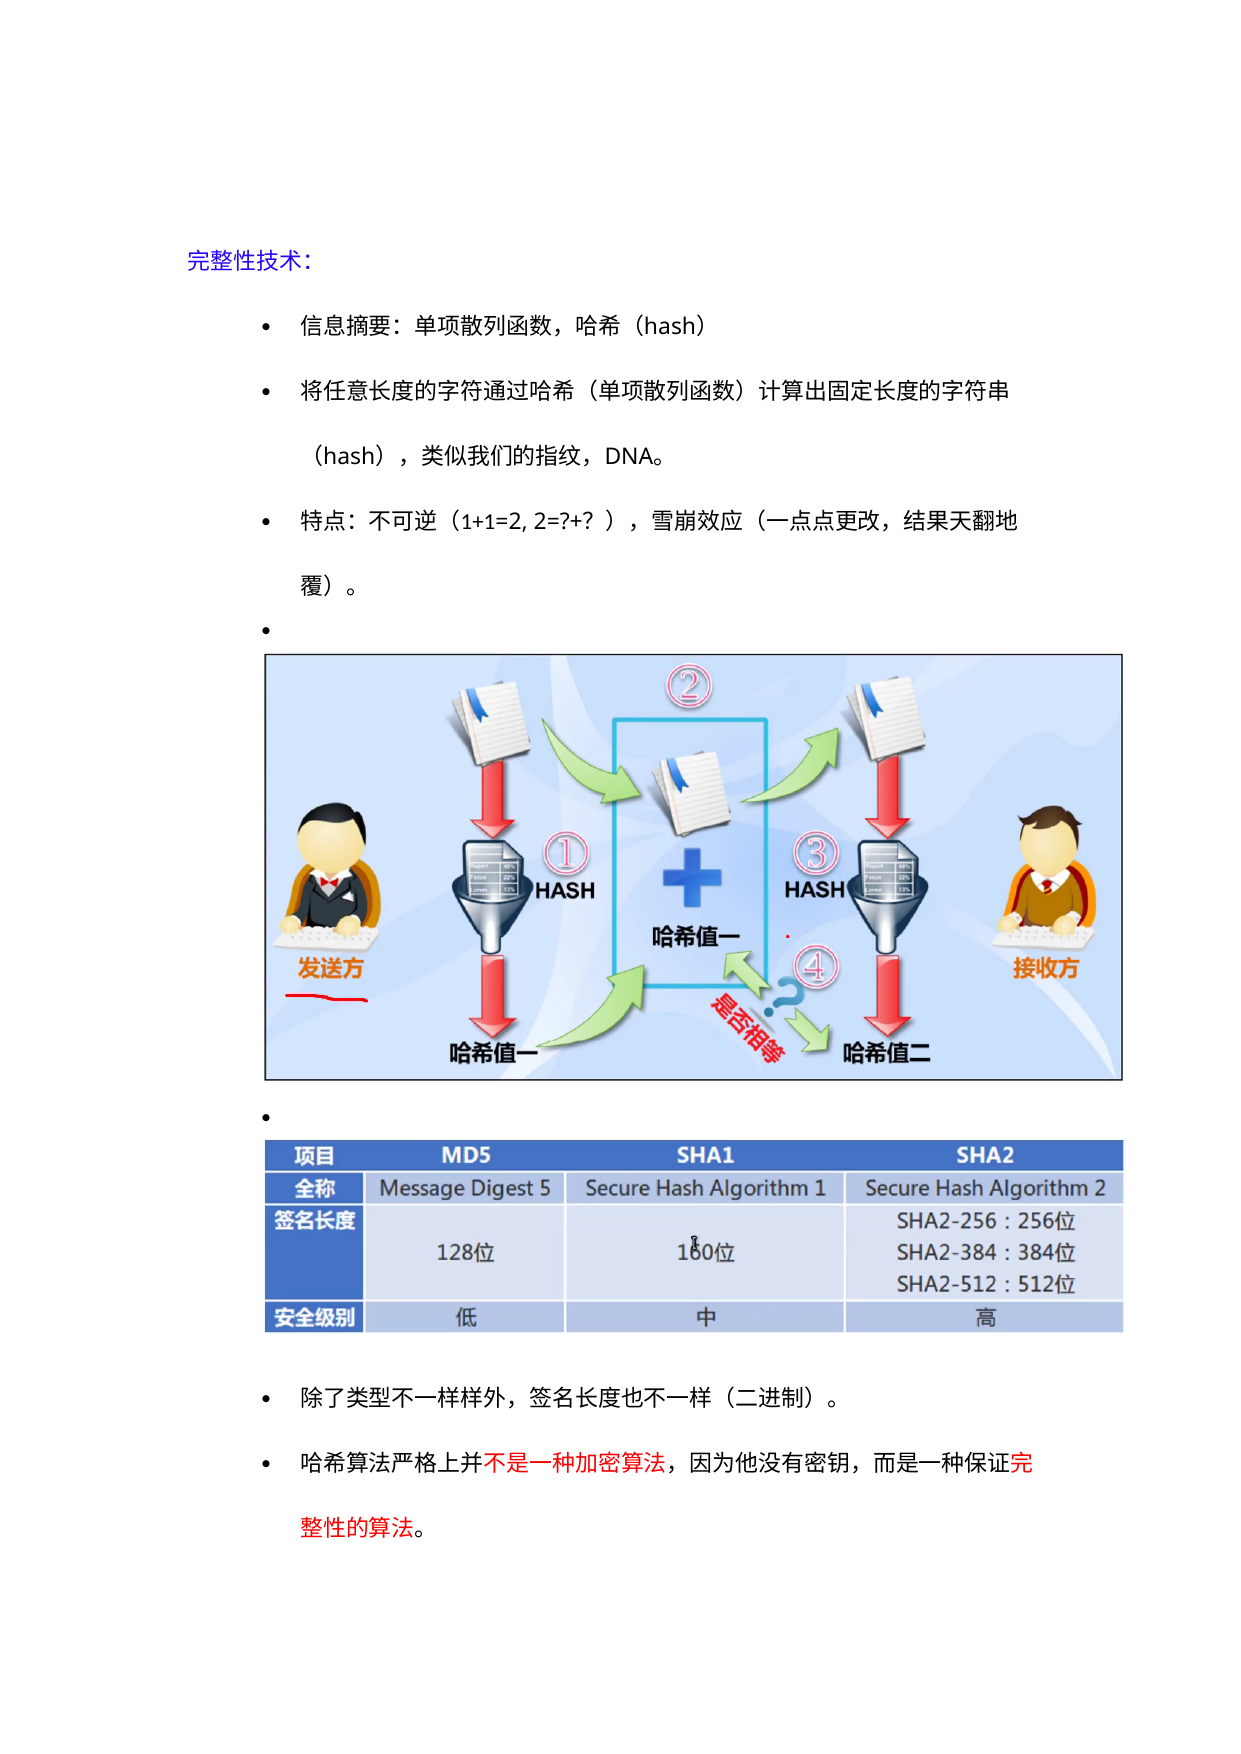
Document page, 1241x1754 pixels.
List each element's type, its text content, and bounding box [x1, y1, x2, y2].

list 信息摘要：单项散列函数，哈希（hash） [262, 292, 1053, 357]
list 将任意长度的字符通过哈希（单项散列函数）计算出固定长度的字符串（hash），类似我们的指纹，DNA。 [262, 357, 1053, 487]
picture [262, 649, 1128, 1090]
picture [262, 1137, 1128, 1339]
list 除了类型不一样样外，签名长度也不一样（二进制）。 [262, 1364, 1053, 1429]
text 完整性技术： [187, 227, 1053, 292]
list 哈希算法严格上并不是一种加密算法，因为他没有密钥，而是一种保证完整性的算法。 [262, 1429, 1053, 1559]
list 特点：不可逆（1+1=2, 2=?+？），雪崩效应（一点点更改，结果天翻地覆）。 [262, 487, 1053, 617]
